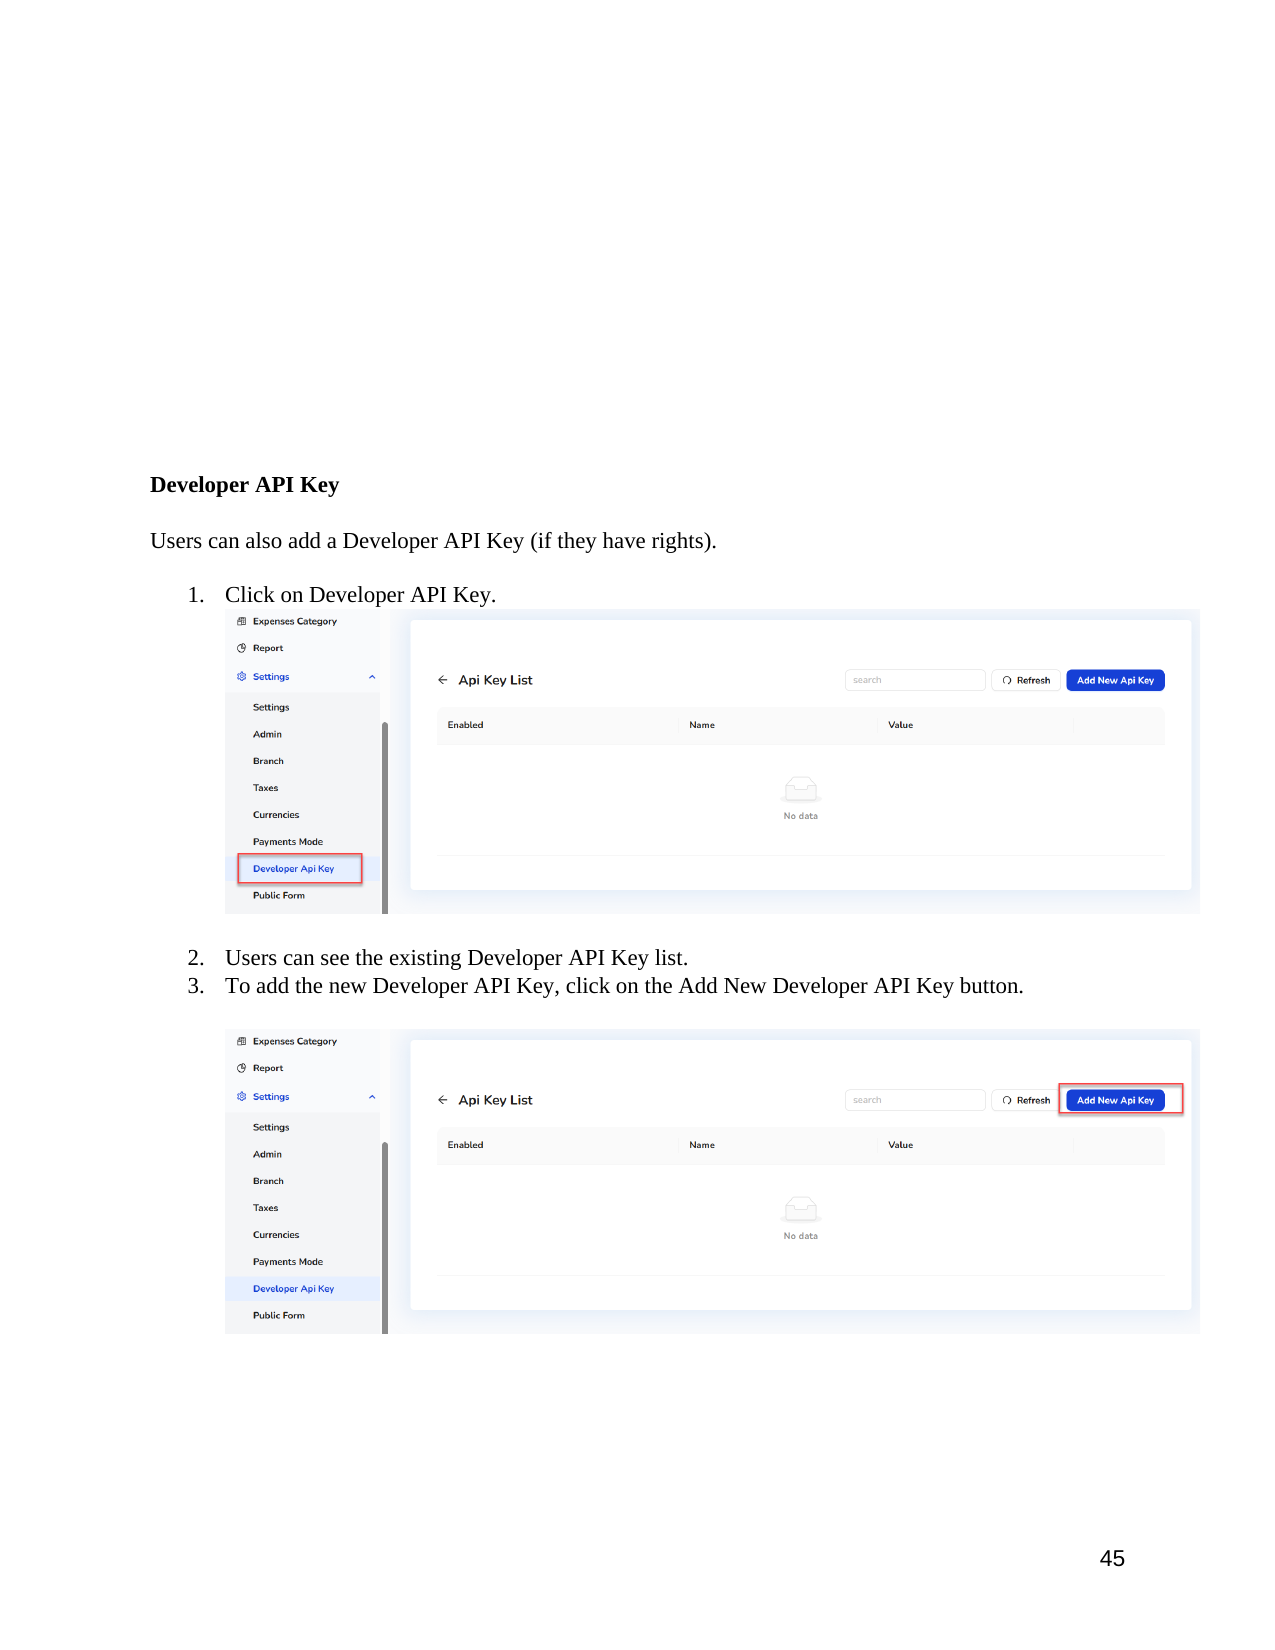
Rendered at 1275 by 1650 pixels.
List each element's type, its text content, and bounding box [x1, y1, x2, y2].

picture [225, 609, 1200, 914]
list Users can see the existing Developer API Key list. [187, 944, 1125, 970]
text Developer API Key Users can also add a Developer API Key (if they have rights). [150, 471, 1125, 554]
picture [225, 1029, 1200, 1334]
